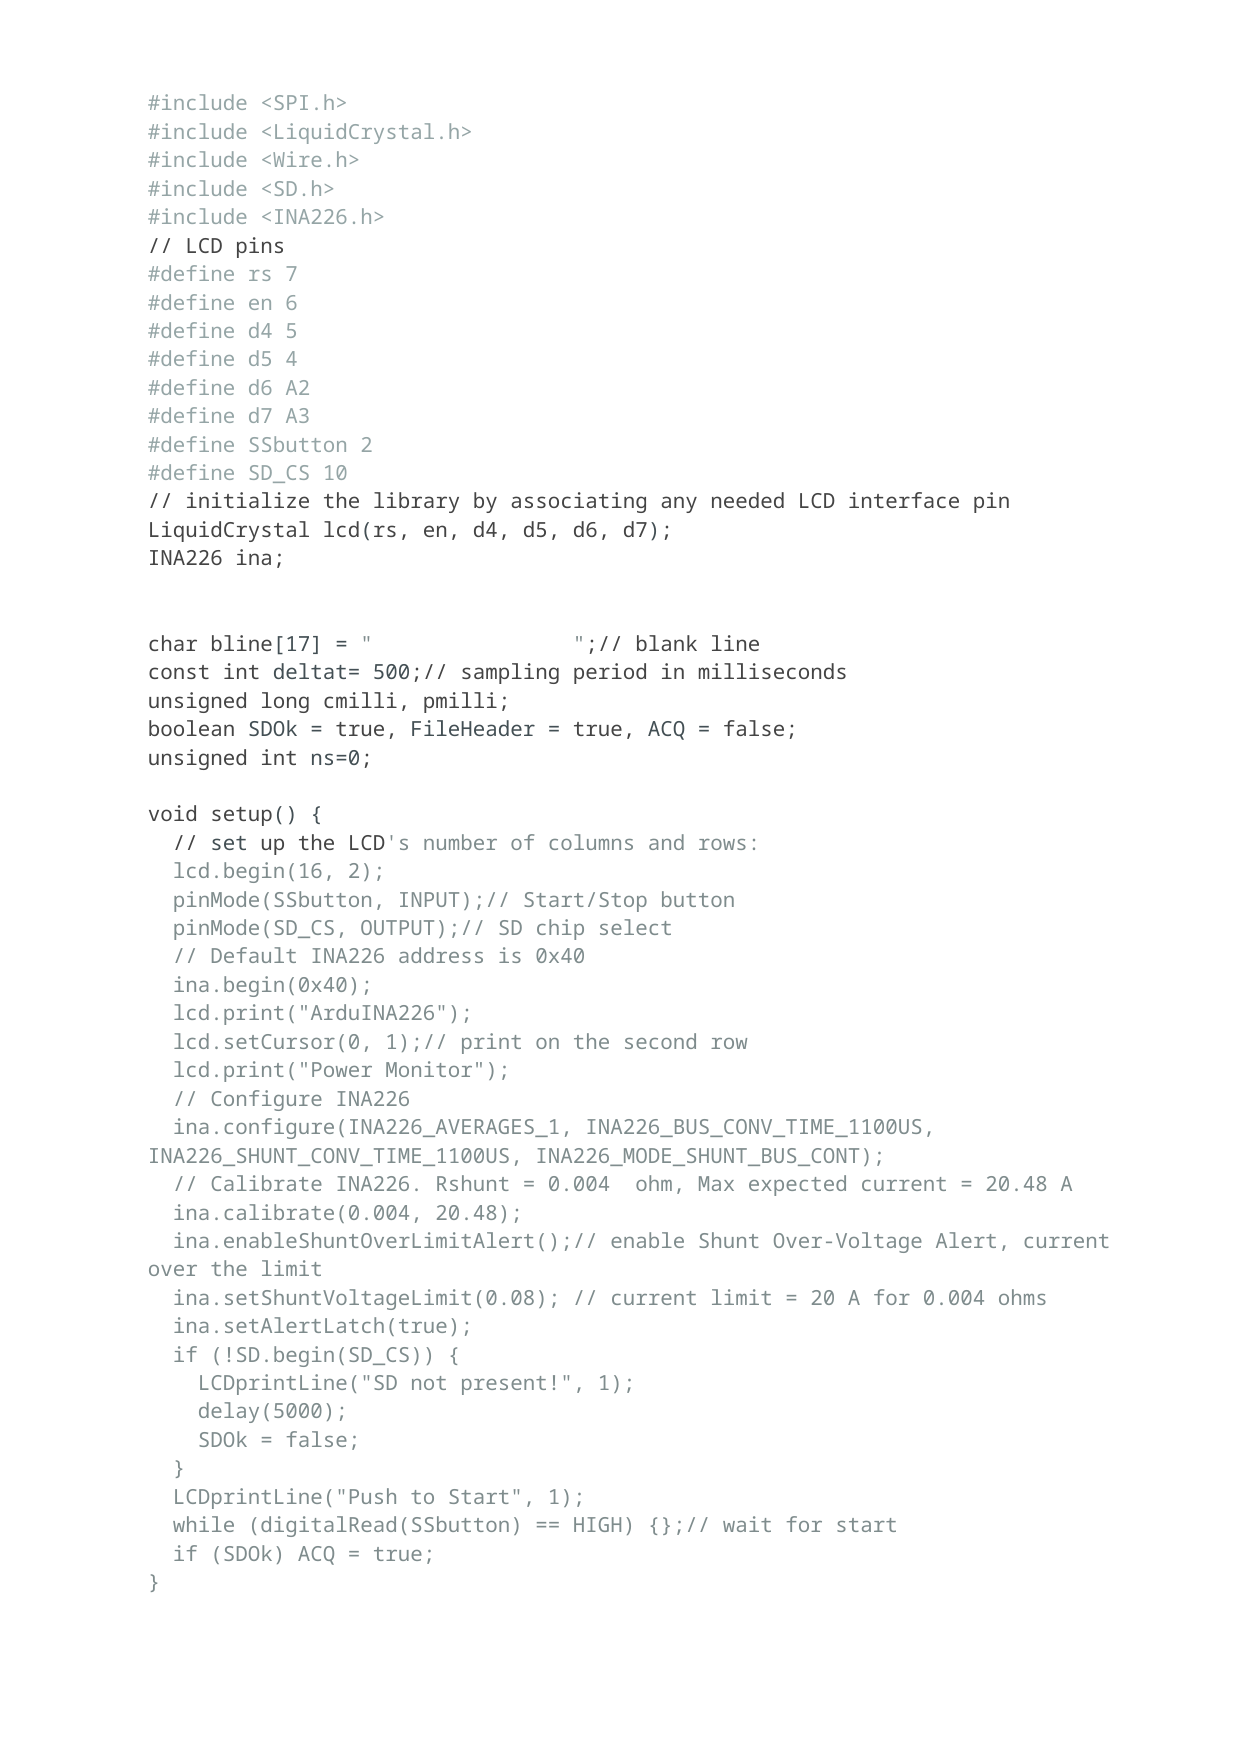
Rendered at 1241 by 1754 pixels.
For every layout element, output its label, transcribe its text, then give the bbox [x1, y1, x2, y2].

text // initialize the library by associating any needed LCD interface pin [148, 487, 1152, 515]
text #define SD_CS 10 [148, 458, 1152, 487]
text #define d7 A3 [148, 401, 1152, 430]
text lcd.begin(16, 2); [148, 856, 1152, 885]
text lcd.setCursor(0, 1);// print on the second row [148, 1027, 1152, 1055]
text while (digitalRead(SSbutton) == HIGH) {};// wait for start [148, 1510, 1152, 1539]
text ina.enableShuntOverLimitAlert();// enable Shunt Over-Voltage Alert, current over the limit [148, 1226, 1152, 1283]
text #define d6 A2 [148, 373, 1152, 401]
text unsigned long cmilli, pmilli; [148, 686, 1152, 714]
text // LCD pins [148, 231, 1152, 259]
text unsigned int ns=0; [148, 743, 1152, 771]
text pinMode(SD_CS, OUTPUT);// SD chip select [148, 913, 1152, 942]
text #define d4 5 [148, 316, 1152, 344]
text void setup() { [148, 799, 1152, 828]
text #define d5 4 [148, 344, 1152, 373]
text } [148, 1453, 1152, 1482]
text #include <Wire.h> [148, 145, 1152, 174]
text ina.setShuntVoltageLimit(0.08); // current limit = 20 A for 0.004 ohms [148, 1283, 1152, 1311]
text lcd.print("Power Monitor"); [148, 1055, 1152, 1084]
text // Calibrate INA226. Rshunt = 0.004 ohm, Max expected current = 20.48 A [148, 1169, 1152, 1198]
text #define SSbutton 2 [148, 430, 1152, 458]
text ina.configure(INA226_AVERAGES_1, INA226_BUS_CONV_TIME_1100US, INA226_SHUNT_CONV_TIME_1100US, INA226_MODE_SHUNT_BUS_CONT); [148, 1112, 1152, 1169]
text const int deltat= 500;// sampling period in milliseconds [148, 657, 1152, 686]
text if (SDOk) ACQ = true; [148, 1539, 1152, 1567]
text char bline[17] = " ";// blank line [148, 629, 1152, 657]
text lcd.print("ArduINA226"); [148, 998, 1152, 1027]
text delay(5000); [148, 1397, 1152, 1425]
text LCDprintLine("Push to Start", 1); [148, 1482, 1152, 1510]
text ina.begin(0x40); [148, 970, 1152, 998]
text SDOk = false; [148, 1425, 1152, 1453]
text } [148, 1567, 1152, 1596]
text ina.calibrate(0.004, 20.48); [148, 1198, 1152, 1226]
text // Configure INA226 [148, 1084, 1152, 1112]
text pinMode(SSbutton, INPUT);// Start/Stop button [148, 885, 1152, 913]
text ina.setAlertLatch(true); [148, 1311, 1152, 1340]
text INA226 ina; [148, 543, 1152, 572]
text // Default INA226 address is 0x40 [148, 942, 1152, 970]
text // set up the LCD's number of columns and rows: [148, 828, 1152, 856]
text boolean SDOk = true, FileHeader = true, ACQ = false; [148, 714, 1152, 743]
text #include <LiquidCrystal.h> [148, 117, 1152, 145]
text #include <SD.h> [148, 174, 1152, 202]
text LCDprintLine("SD not present!", 1); [148, 1368, 1152, 1397]
text LiquidCrystal lcd(rs, en, d4, d5, d6, d7); [148, 515, 1152, 543]
text #define en 6 [148, 288, 1152, 316]
text #include <SPI.h> [148, 88, 1152, 117]
text if (!SD.begin(SD_CS)) { [148, 1340, 1152, 1368]
text #include <INA226.h> [148, 202, 1152, 231]
text #define rs 7 [148, 259, 1152, 288]
